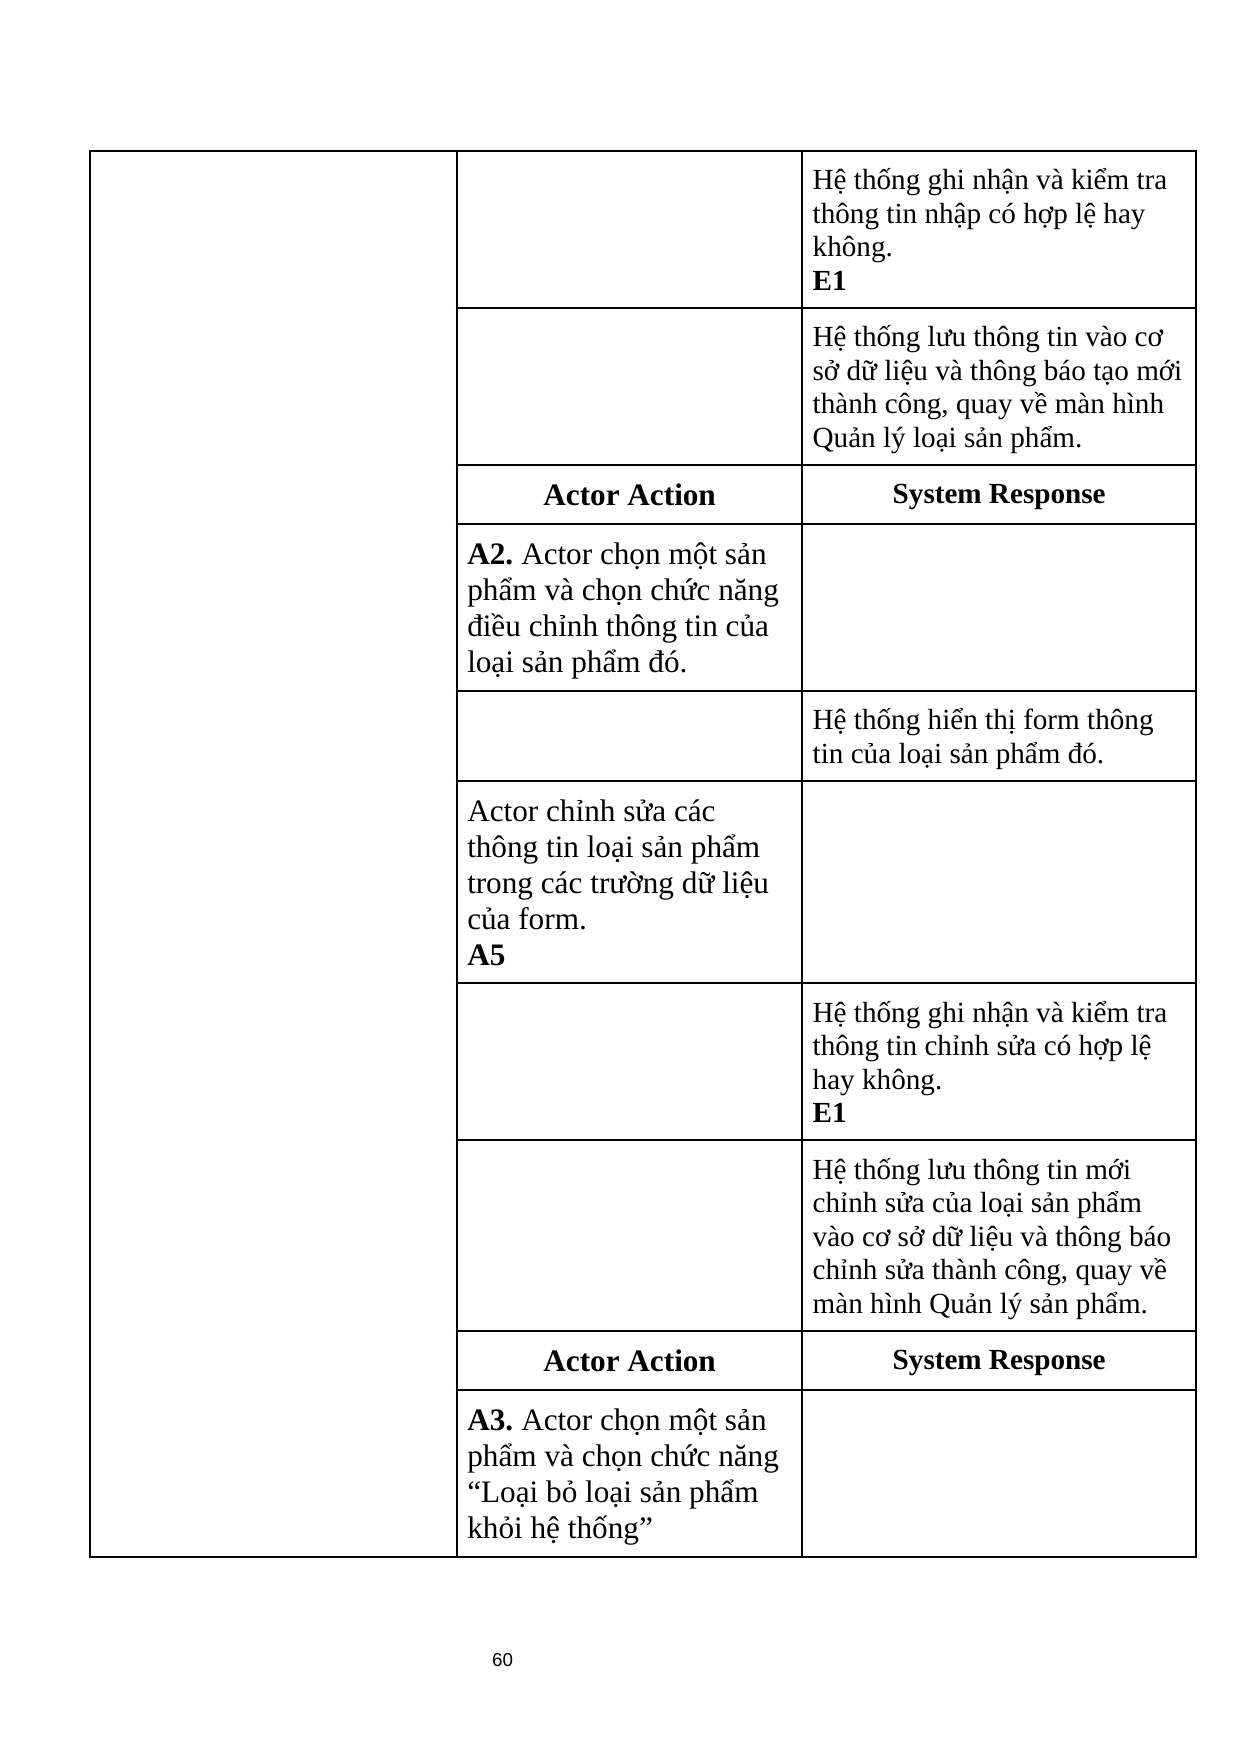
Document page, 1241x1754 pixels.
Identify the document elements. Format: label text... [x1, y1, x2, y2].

table_cell Hệ thống lưu thông tin mới chỉnh sửa của loại sản phẩm vào cơ sở dữ liệu và thông báo chỉnh sửa thành công, quay về màn hình Quản lý sản phẩm. [803, 1141, 1195, 1330]
table_cell Actor chỉnh sửa các thông tin loại sản phẩm trong các trường dữ liệu của form. A5 [458, 782, 801, 982]
table_cell [803, 525, 1195, 690]
table_cell [803, 1391, 1195, 1556]
table_cell Actor Action [458, 466, 801, 523]
table_cell System Response [803, 466, 1195, 523]
table_cell Hệ thống lưu thông tin vào cơ sở dữ liệu và thông báo tạo mới thành công, quay về màn hình Quản lý loại sản phẩm. [803, 309, 1195, 464]
table_cell [458, 309, 801, 464]
table_cell [458, 984, 801, 1139]
table_cell A2. Actor chọn một sản phẩm và chọn chức năng điều chỉnh thông tin của loại sản phẩm đó. [458, 525, 801, 690]
table_cell Actor Action [458, 1332, 801, 1389]
table_cell [803, 782, 1195, 982]
table_cell System Response [803, 1332, 1195, 1389]
table_cell Hệ thống ghi nhận và kiểm tra thông tin nhập có hợp lệ hay không. E1 [803, 152, 1195, 307]
table_cell [458, 692, 801, 780]
table_cell [458, 1141, 801, 1330]
table_cell A3. Actor chọn một sản phẩm và chọn chức năng “Loại bỏ loại sản phẩm khỏi hệ thống” [458, 1391, 801, 1556]
table_cell Hệ thống hiển thị form thông tin của loại sản phẩm đó. [803, 692, 1195, 780]
table_cell Hệ thống ghi nhận và kiểm tra thông tin chỉnh sửa có hợp lệ hay không. E1 [803, 984, 1195, 1139]
table_cell [458, 152, 801, 307]
